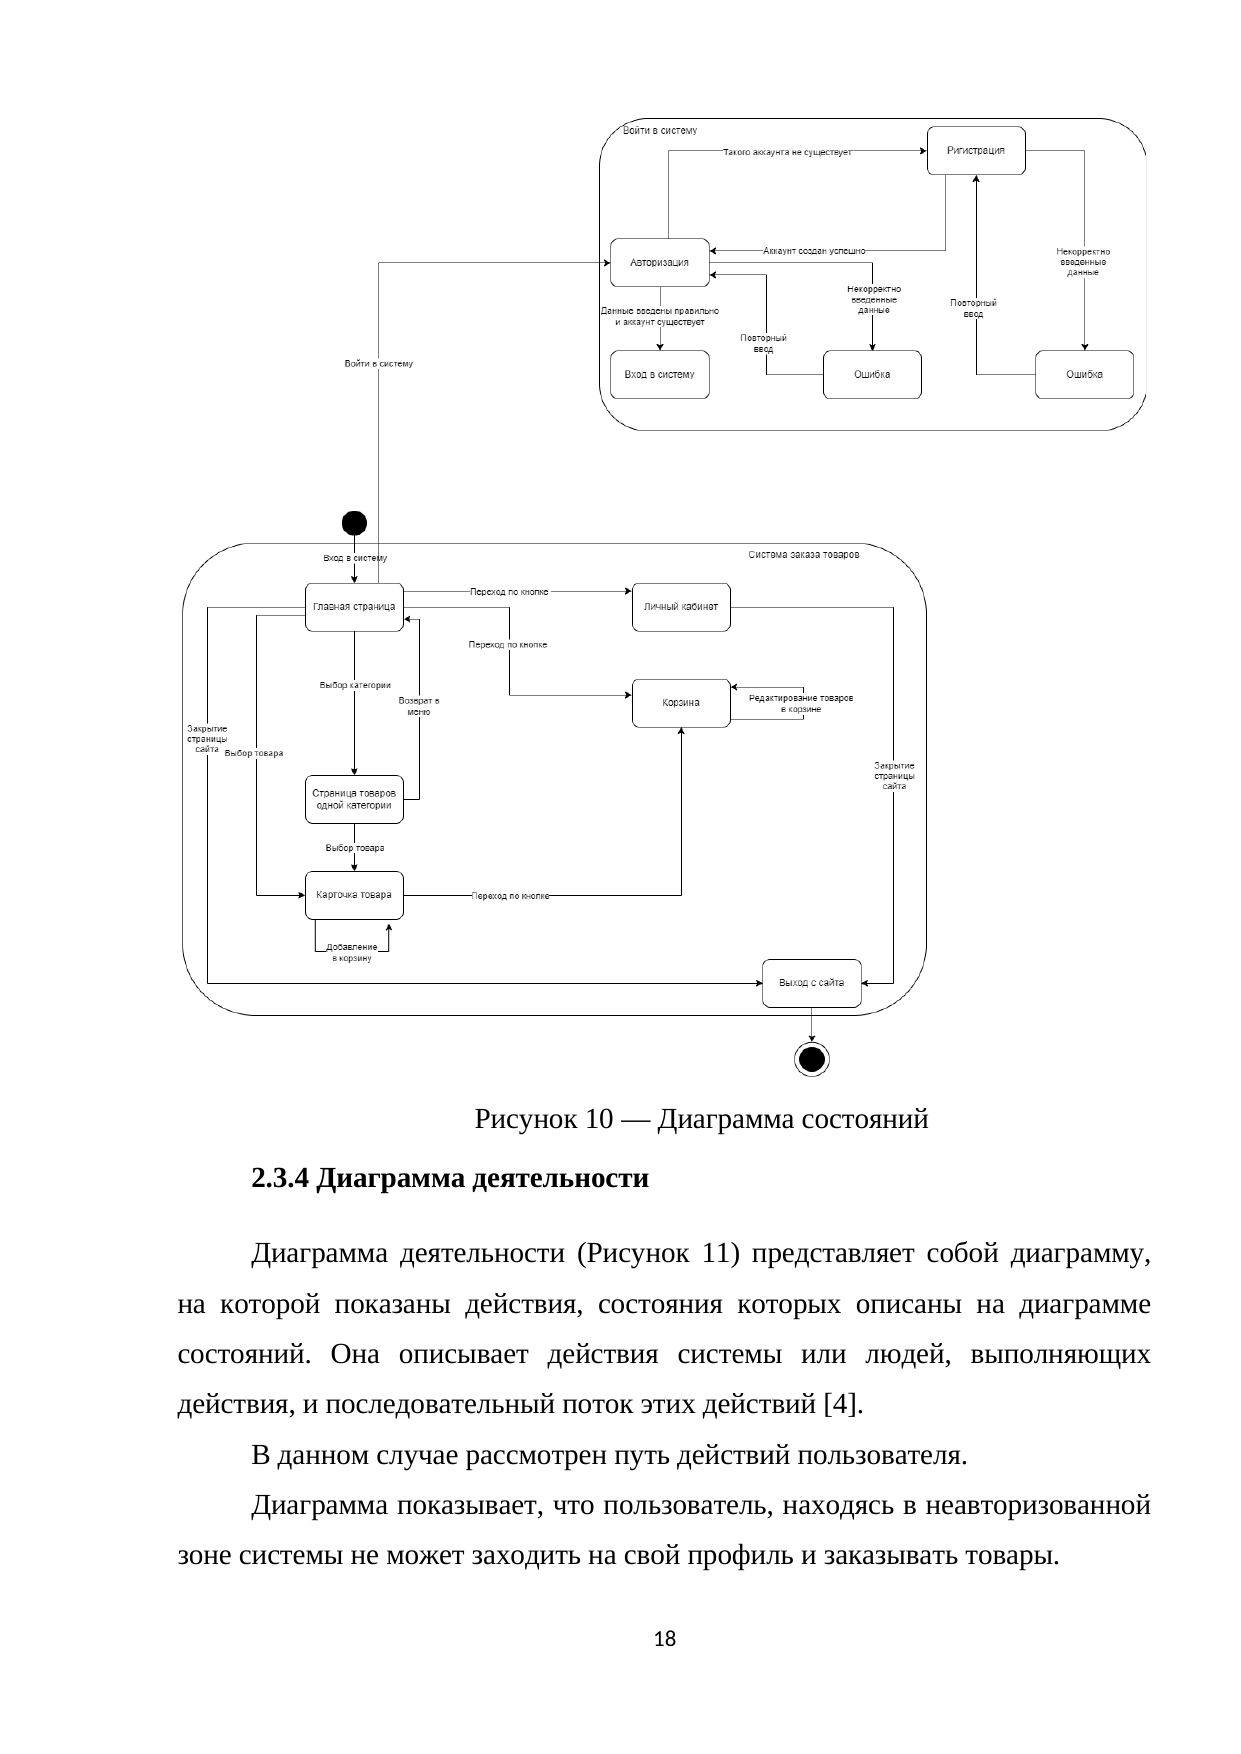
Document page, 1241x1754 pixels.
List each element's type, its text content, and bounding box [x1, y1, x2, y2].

text Диаграмма деятельности (Рисунок 11) представляет собой диаграмму, на которой показаны действия, состояния которых описаны на диаграмме состояний. Она описывает действия системы или людей, выполняющих действия, и последовательный поток этих действий [4]. [177, 1236, 1152, 1420]
picture [182, 118, 1147, 1077]
text Диаграмма показывает, что пользователь, находясь в неавторизованной зоне системы не может заходить на свой профиль и заказывать товары. [177, 1487, 1152, 1571]
text Диаграмма деятельности [177, 1160, 1152, 1194]
text В данном случае рассмотрен путь действий пользователя. [177, 1437, 1152, 1470]
text — Диаграмма состояний [214, 1102, 1152, 1135]
